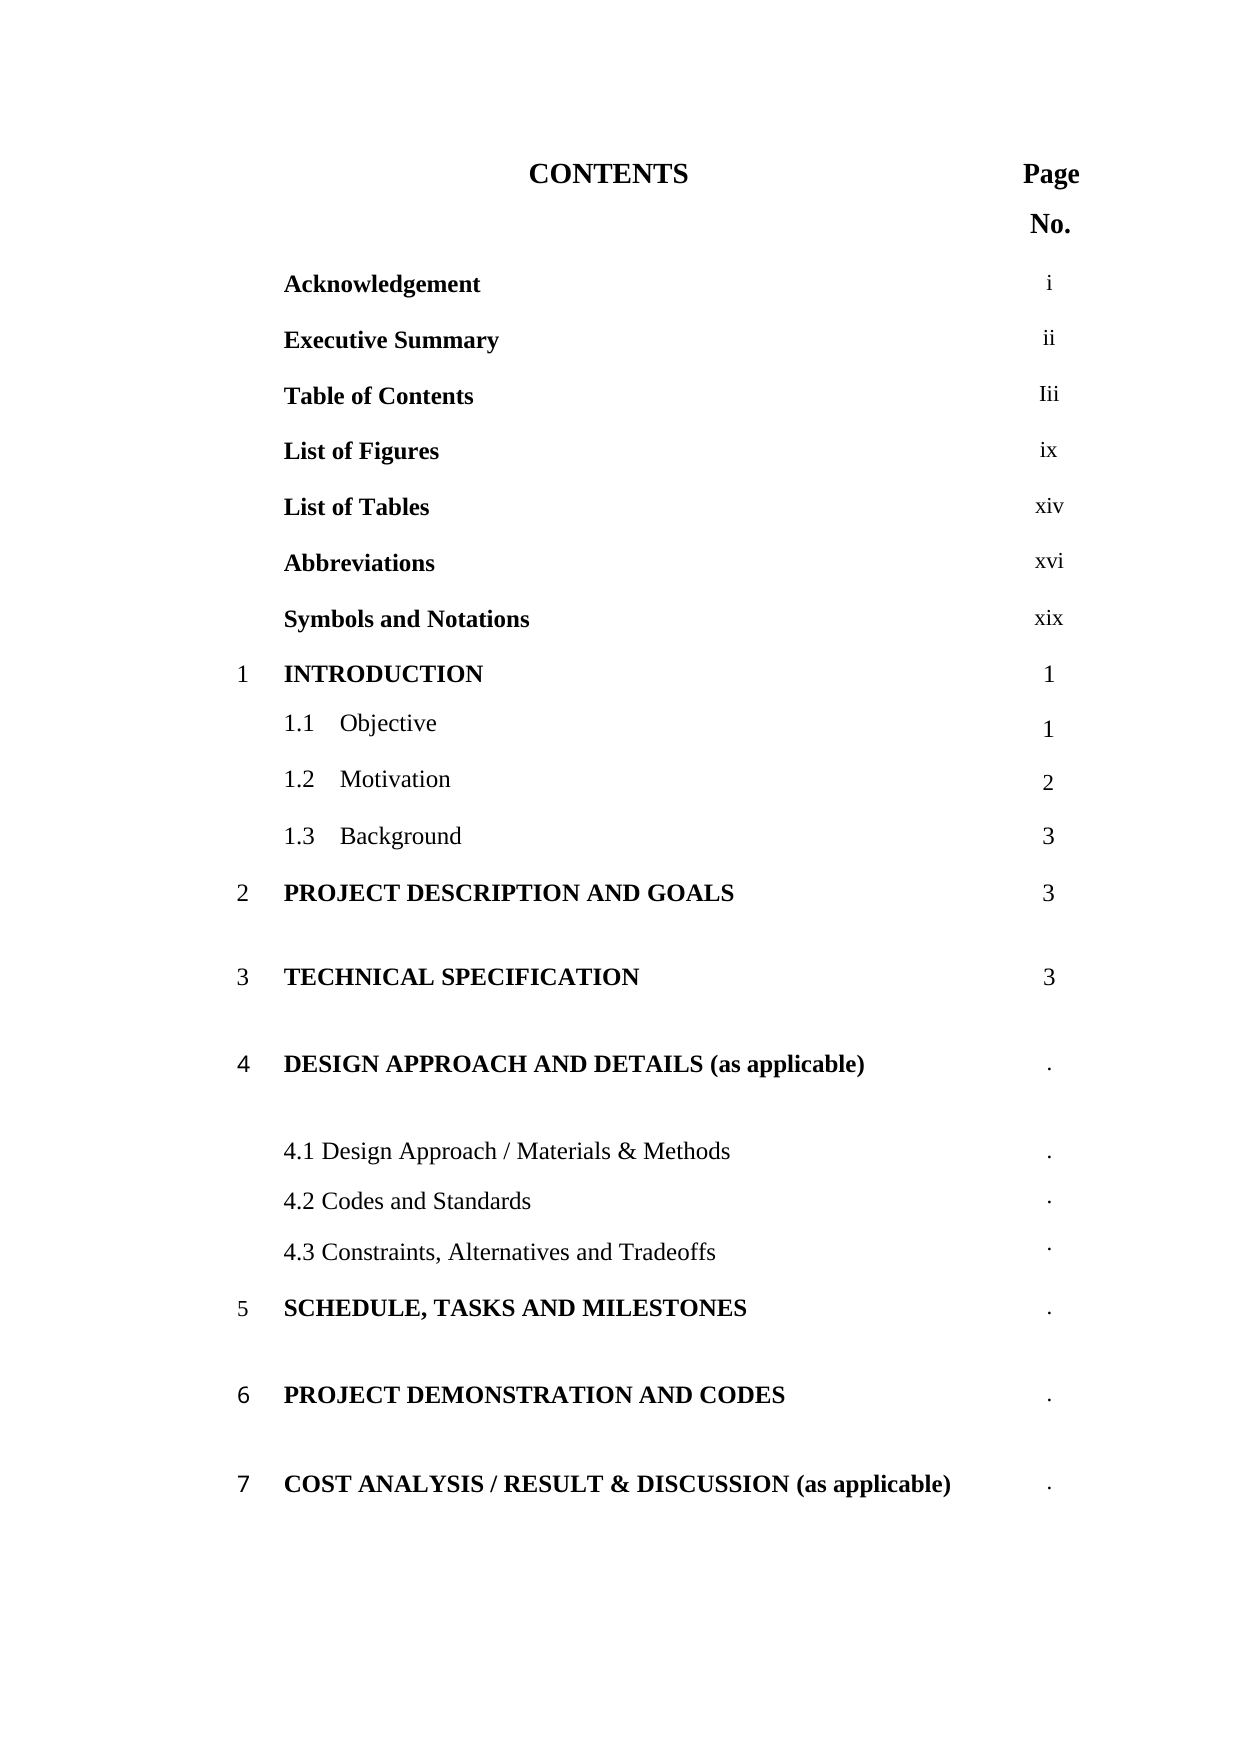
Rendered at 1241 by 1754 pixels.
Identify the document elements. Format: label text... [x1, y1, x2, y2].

list Constraints, Alternatives and Tradeoffs . [283, 1229, 1103, 1265]
list COST ANALYSIS / RESULT & DISCUSSION (as applicable) . [237, 1468, 1103, 1499]
text CONTENTS Page [175, 156, 1080, 189]
subtitle SCHEDULE, TASKS AND MILESTONES . [237, 1293, 1103, 1322]
subtitle Acknowledgement i [283, 269, 1103, 298]
list Design Approach / Materials & Methods . [283, 1136, 1103, 1165]
list Codes and Standards . [283, 1182, 1103, 1215]
list PROJECT DEMONSTRATION AND CODES . [237, 1379, 1103, 1410]
text No. [175, 206, 1071, 239]
list DESIGN APPROACH AND DETAILS (as applicable) . [237, 1048, 1103, 1079]
